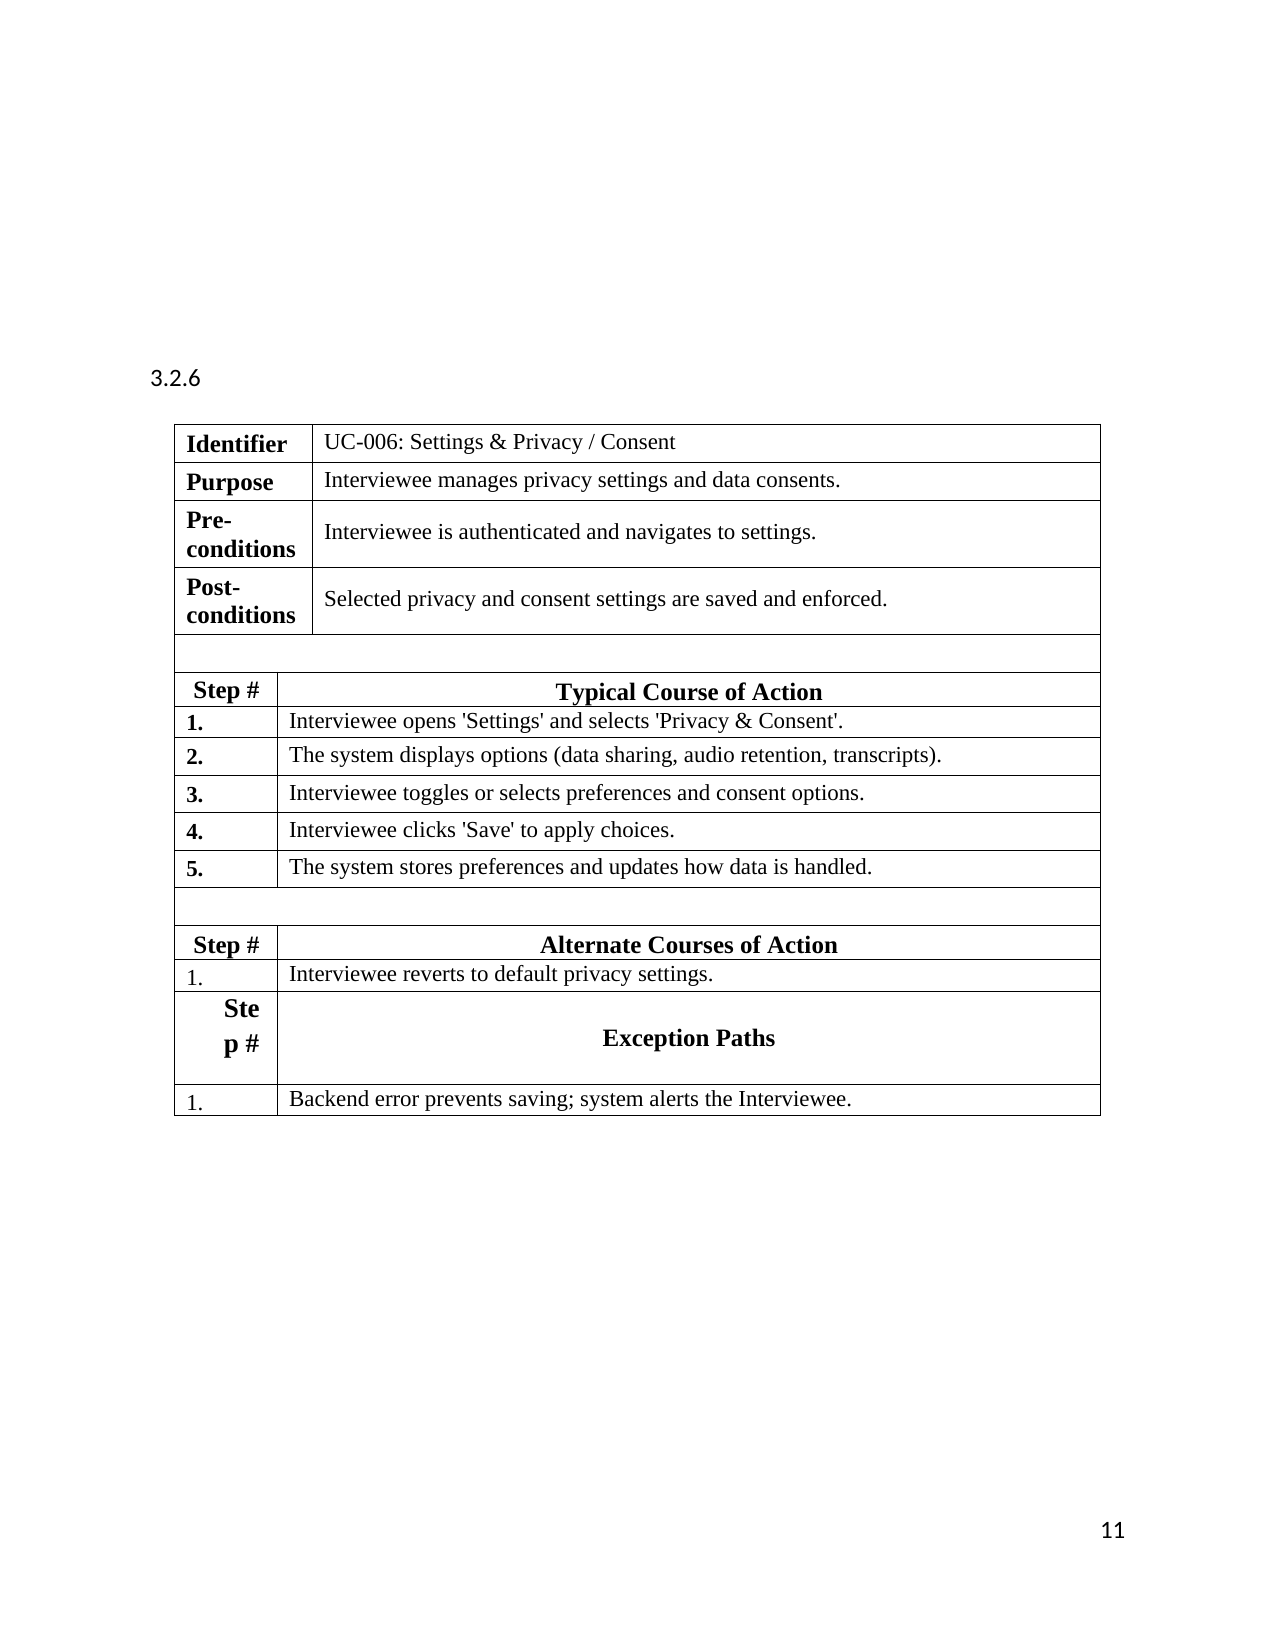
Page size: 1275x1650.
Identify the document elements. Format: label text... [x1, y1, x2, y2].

text 3.2.6 [150, 362, 1125, 393]
